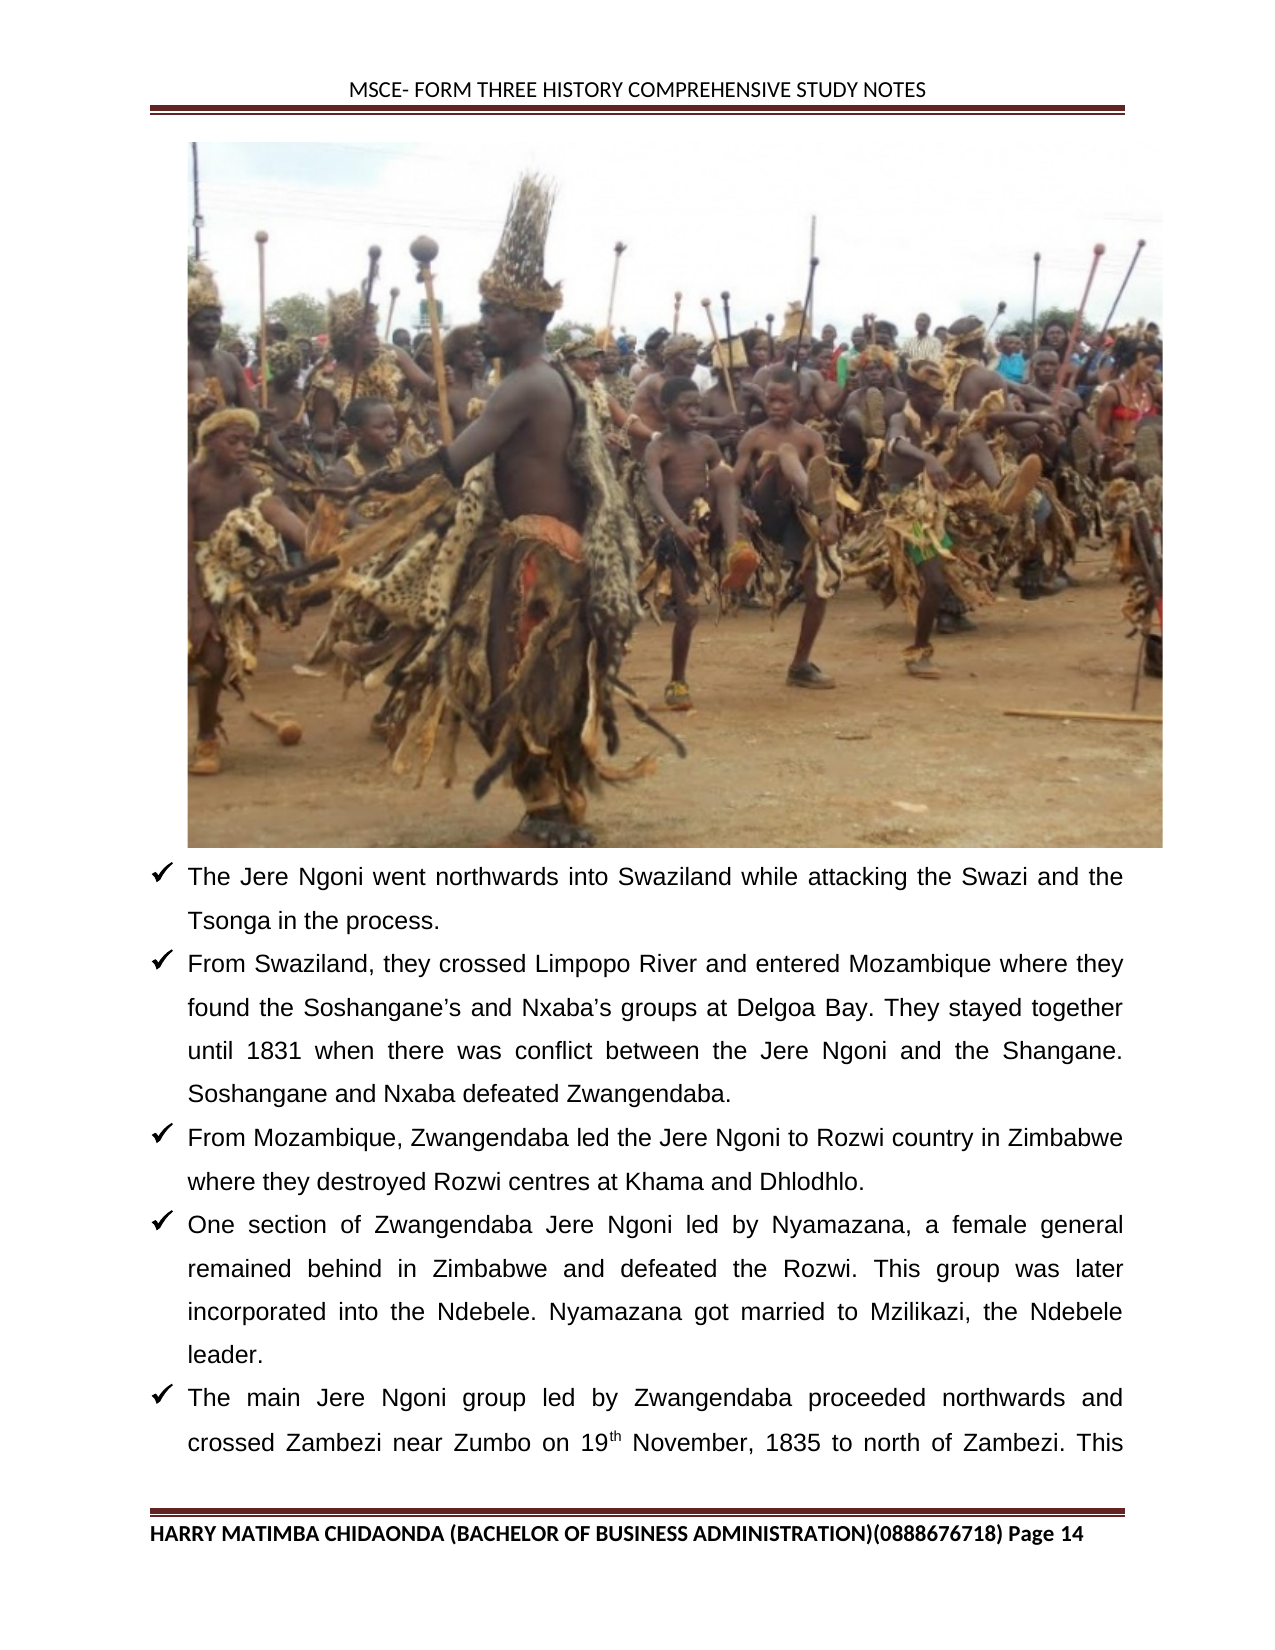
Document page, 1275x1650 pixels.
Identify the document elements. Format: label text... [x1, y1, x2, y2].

picture [187, 142, 1163, 848]
list The Jere Ngoni went northwards into Swaziland while attacking the Swazi and the Tsonga in the process. [150, 862, 1125, 935]
list From Swaziland, they crossed Limpopo River and entered Mozambique where they found the Soshangane’s and Nxaba’s groups at Delgoa Bay. They stayed together until 1831 when there was conflict between the Jere Ngoni and the Shangane. Soshangane and Nxaba defeated Zwangendaba. [150, 949, 1125, 1108]
list From Mozambique, Zwangendaba led the Jere Ngoni to Rozwi country in Zimbabwe where they destroyed Rozwi centres at Khama and Dhlodhlo. [150, 1123, 1125, 1196]
list One section of Zwangendaba Jere Ngoni led by Nyamazana, a female general remained behind in Zimbabwe and defeated the Rozwi. This group was later incorporated into the Ndebele. Nyamazana got married to Mzilikazi, the Ndebele leader. [150, 1210, 1125, 1369]
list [150, 1383, 1125, 1456]
